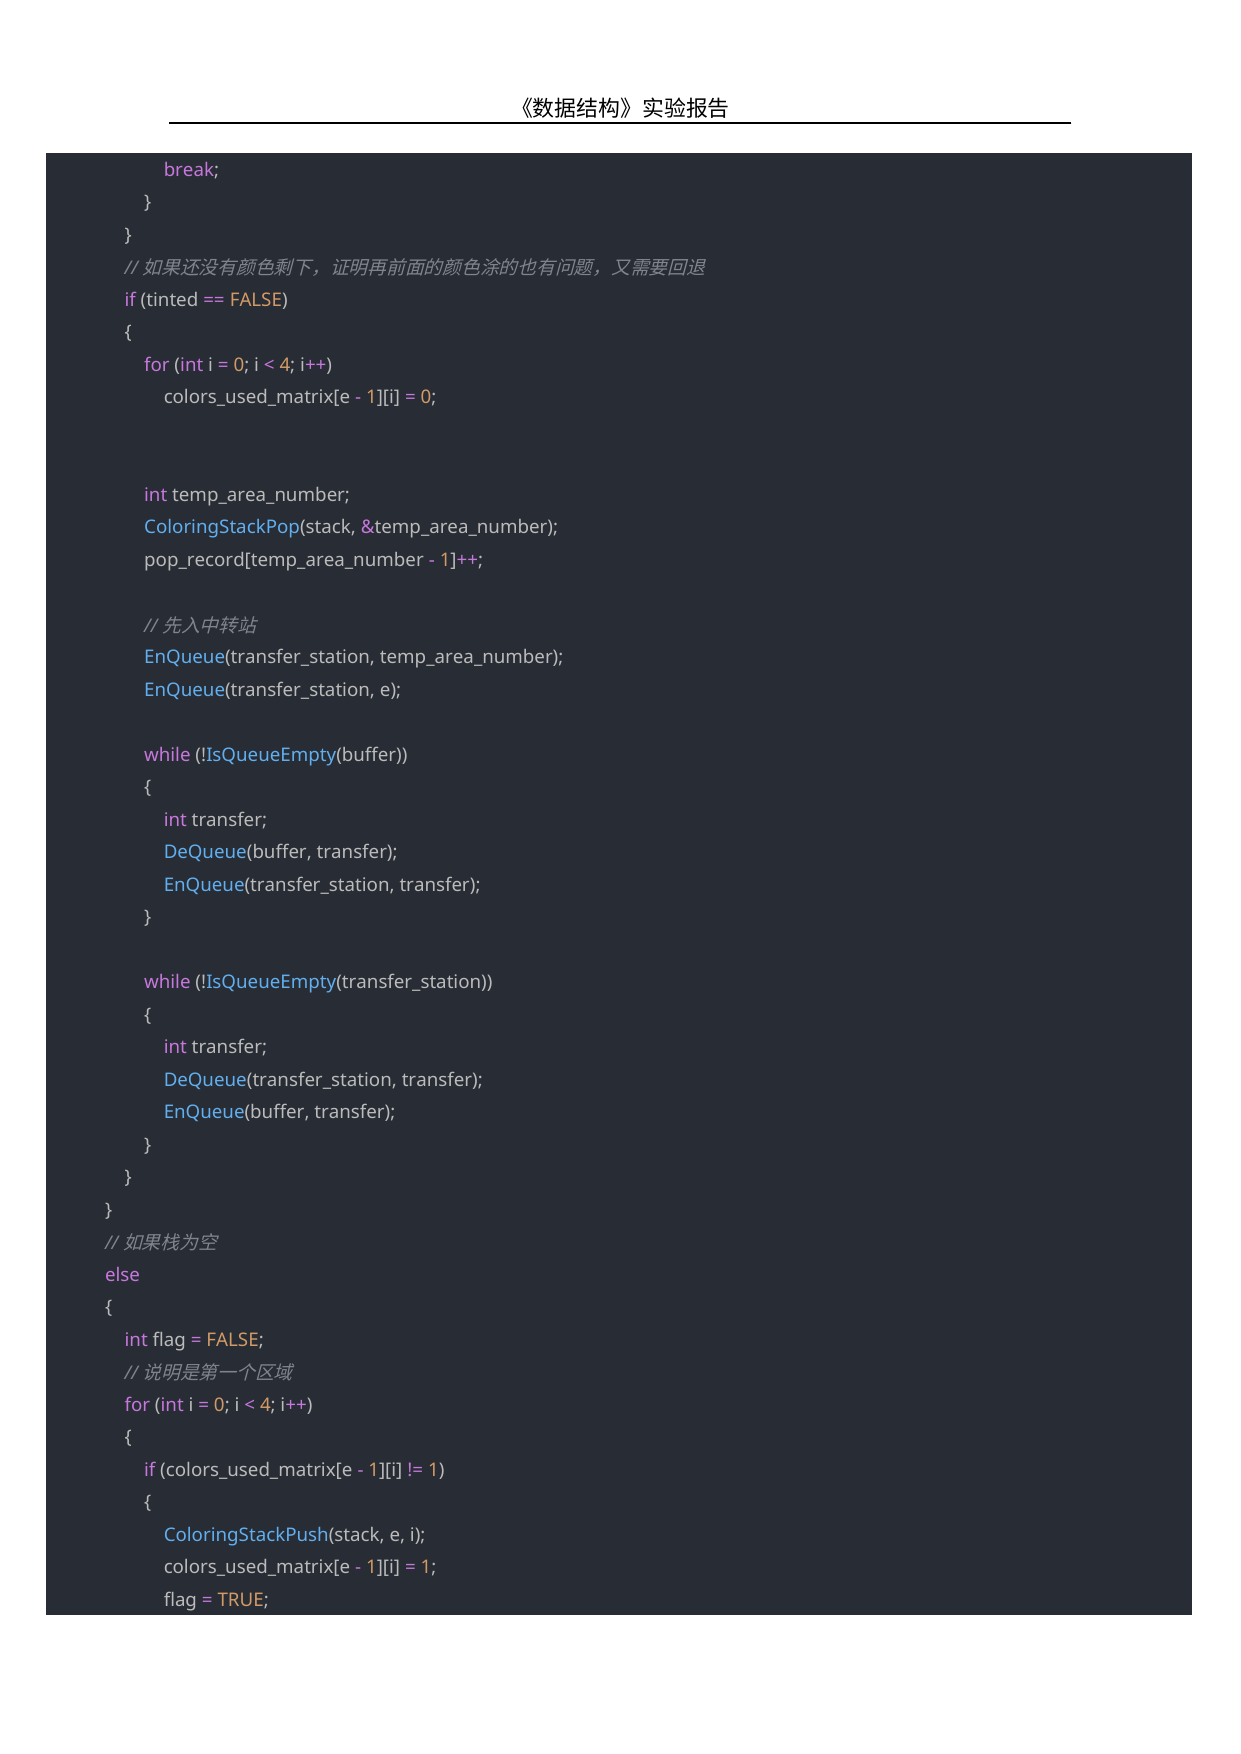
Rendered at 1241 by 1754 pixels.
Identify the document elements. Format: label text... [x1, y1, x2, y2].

text int temp_area_number; [46, 478, 1192, 510]
text ColoringStackPop(stack, &temp_area_number); [46, 510, 1192, 543]
text ColoringStackPush(stack, e, i); [46, 1518, 1192, 1550]
text DeQueue(transfer_station, transfer); [46, 1063, 1192, 1095]
text while (!IsQueueEmpty(transfer_station)) [46, 965, 1192, 998]
text EnQueue(transfer_station, e); [46, 673, 1192, 705]
text if (tinted == FALSE) [46, 283, 1192, 315]
text { [46, 1420, 1192, 1453]
text { [46, 770, 1192, 803]
text colors_used_matrix[e - 1][i] = 0; [46, 380, 1192, 413]
text break; [46, 153, 1192, 185]
text else [46, 1258, 1192, 1290]
text EnQueue(buffer, transfer); [46, 1095, 1192, 1128]
text } [46, 1128, 1192, 1160]
text } [46, 185, 1192, 218]
text DeQueue(buffer, transfer); [46, 835, 1192, 868]
text } [46, 1160, 1192, 1193]
text { [46, 315, 1192, 348]
text EnQueue(transfer_station, transfer); [46, 868, 1192, 900]
text int transfer; [46, 1030, 1192, 1063]
text EnQueue(transfer_station, temp_area_number); [46, 640, 1192, 673]
text // 如果还没有颜色剩下，证明再前面的颜色涂的也有问题，又需要回退 [46, 250, 1192, 283]
text if (colors_used_matrix[e - 1][i] != 1) [46, 1453, 1192, 1485]
text for (int i = 0; i < 4; i++) [46, 1388, 1192, 1420]
text } [46, 900, 1192, 933]
text // 如果栈为空 [46, 1225, 1192, 1258]
text colors_used_matrix[e - 1][i] = 1; [46, 1550, 1192, 1583]
text { [46, 1290, 1192, 1323]
text pop_record[temp_area_number - 1]++; [46, 543, 1192, 575]
text { [46, 998, 1192, 1030]
text while (!IsQueueEmpty(buffer)) [46, 738, 1192, 770]
text for (int i = 0; i < 4; i++) [46, 348, 1192, 380]
text { [46, 1485, 1192, 1518]
text // 说明是第一个区域 [46, 1355, 1192, 1388]
text int transfer; [46, 803, 1192, 835]
text } [46, 1193, 1192, 1225]
text int flag = FALSE; [46, 1323, 1192, 1355]
text } [46, 218, 1192, 250]
text flag = TRUE; [46, 1583, 1192, 1615]
text // 先入中转站 [46, 608, 1192, 640]
